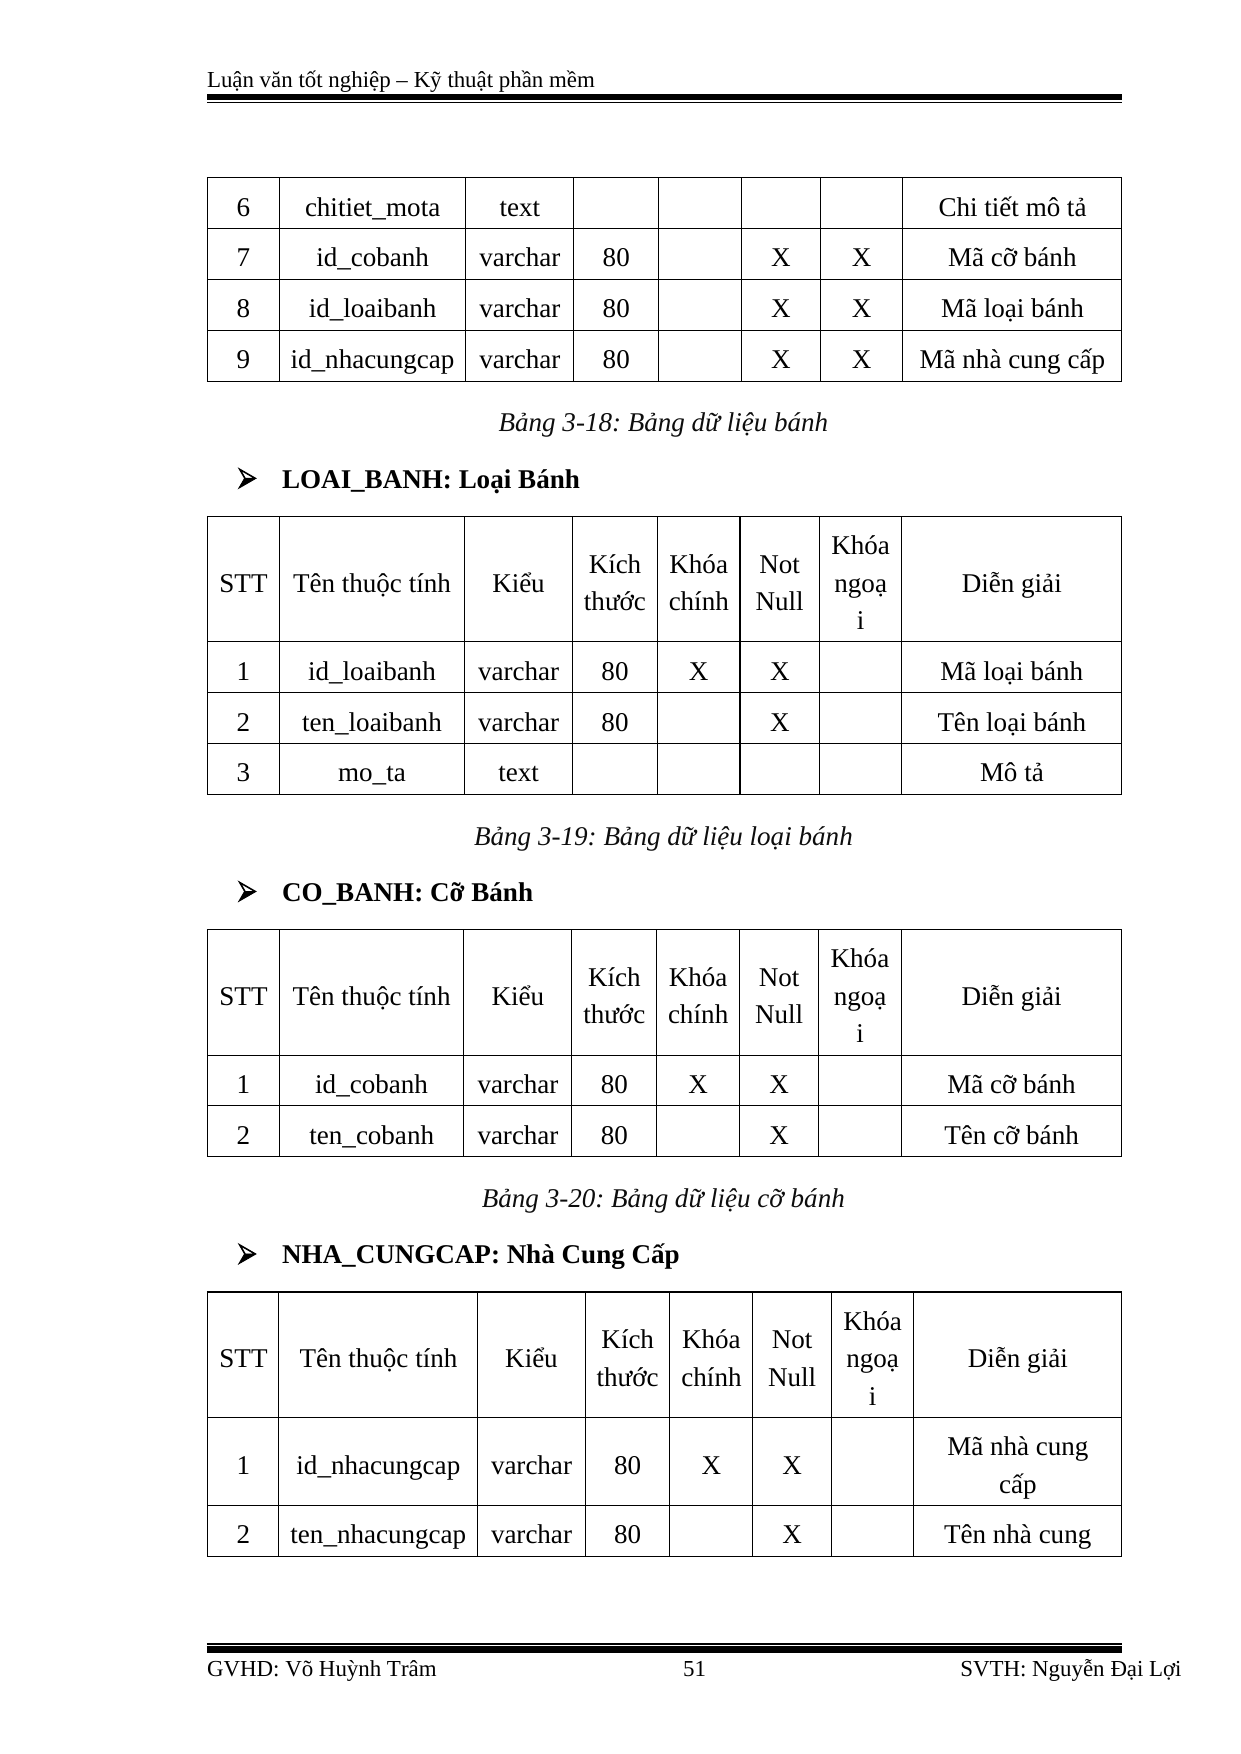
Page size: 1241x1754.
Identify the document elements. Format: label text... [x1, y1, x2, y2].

table_cell [657, 1106, 739, 1156]
table_header Diễn giải [914, 1293, 1121, 1417]
table_header Not Null [753, 1293, 831, 1417]
table_cell 80 [572, 1056, 656, 1105]
table_cell 80 [574, 280, 658, 330]
table_header STT [208, 1293, 278, 1417]
table_cell X [741, 642, 819, 692]
table_cell id_nhacungcap [279, 1418, 477, 1505]
table_header Kích thước [572, 930, 656, 1054]
table_header STT [208, 930, 279, 1054]
table_cell varchar [464, 1106, 571, 1156]
table_cell 80 [574, 331, 658, 381]
table_cell [742, 178, 820, 228]
table_cell id_loaibanh [280, 280, 465, 330]
table_cell [573, 744, 657, 794]
table_cell X [821, 331, 902, 381]
table_cell varchar [465, 693, 572, 743]
table_cell Mô tả [902, 744, 1121, 794]
table_cell [820, 744, 901, 794]
list LOAI_BANH: Loại Bánh [236, 463, 1122, 494]
table_cell [820, 693, 901, 743]
table_header Khóa chính [670, 1293, 752, 1417]
table_header Khóa ngoại [820, 517, 901, 641]
list NHA_CUNGCAP: Nhà Cung Cấp [236, 1238, 1122, 1269]
table_cell X [657, 1056, 739, 1105]
table_cell [819, 1106, 901, 1156]
table_cell Mã loại bánh [903, 280, 1121, 330]
table_header Kích thước [586, 1293, 669, 1417]
table_cell Tên nhà cung cấp [914, 1506, 1121, 1556]
table_cell 80 [573, 693, 657, 743]
table_cell 8 [208, 280, 279, 330]
table_header Diễn giải [902, 930, 1121, 1054]
table_cell [574, 178, 658, 228]
table_cell [832, 1418, 913, 1505]
table_cell X [658, 642, 739, 692]
table_cell [659, 178, 741, 228]
table_header Khóa chính [657, 930, 739, 1054]
table_cell 1 [208, 1056, 279, 1105]
table_cell X [821, 229, 902, 279]
table_cell varchar [466, 331, 573, 381]
table_cell varchar [478, 1418, 585, 1505]
table_header Kiểu [478, 1293, 585, 1417]
table_cell 80 [586, 1418, 669, 1505]
table_cell [658, 693, 739, 743]
table_cell 80 [574, 229, 658, 279]
table_cell chitiet_mota [280, 178, 465, 228]
table_header Khóa ngoại [832, 1293, 913, 1417]
table_cell [659, 331, 741, 381]
table_cell [658, 744, 739, 794]
table_cell id_cobanh [280, 229, 465, 279]
table_cell Mã nhà cung cấp [914, 1418, 1121, 1505]
table_cell 2 [208, 693, 279, 743]
table_cell varchar [466, 280, 573, 330]
table_cell 80 [572, 1106, 656, 1156]
table_cell ten_cobanh [280, 1106, 463, 1156]
table_cell 6 [208, 178, 279, 228]
table_header Khóa ngoại [819, 930, 901, 1054]
table_header Not Null [741, 517, 819, 641]
table_cell 1 [208, 1418, 278, 1505]
table_cell Mã cỡ bánh [902, 1056, 1121, 1105]
table_cell 1 [208, 642, 279, 692]
table_cell 3 [208, 744, 279, 794]
table_cell id_nhacungcap [280, 331, 465, 381]
table_header Kích thước [573, 517, 657, 641]
table_cell 2 [208, 1506, 278, 1556]
table_cell X [740, 1106, 818, 1156]
table_cell [821, 178, 902, 228]
table_header STT [208, 517, 279, 641]
table_cell ten_nhacungcap [279, 1506, 477, 1556]
table_cell X [742, 280, 820, 330]
table_header Khóa chính [658, 517, 739, 641]
table_cell X [742, 331, 820, 381]
table_header Not Null [740, 930, 818, 1054]
table_cell [820, 642, 901, 692]
list CO_BANH: Cỡ Bánh [236, 876, 1122, 907]
table_cell X [741, 693, 819, 743]
table_cell text [466, 178, 573, 228]
table_cell ten_loaibanh [280, 693, 464, 743]
table_cell 80 [573, 642, 657, 692]
table_cell [832, 1506, 913, 1556]
table_cell X [753, 1418, 831, 1505]
table_cell [659, 280, 741, 330]
table_header Diễn giải [902, 517, 1121, 641]
table_cell X [670, 1418, 752, 1505]
table_cell mo_ta [280, 744, 464, 794]
table_cell text [465, 744, 572, 794]
table_header Tên thuộc tính [280, 930, 463, 1054]
table_header Kiểu [465, 517, 572, 641]
table_cell X [740, 1056, 818, 1105]
table_cell [659, 229, 741, 279]
table_cell 80 [586, 1506, 669, 1556]
table_cell 9 [208, 331, 279, 381]
table_cell 7 [208, 229, 279, 279]
table_header Tên thuộc tính [279, 1293, 477, 1417]
table_cell Tên cỡ bánh [902, 1106, 1121, 1156]
table_cell varchar [466, 229, 573, 279]
table_cell X [753, 1506, 831, 1556]
table_cell Mã loại bánh [902, 642, 1121, 692]
table_cell X [742, 229, 820, 279]
table_cell id_cobanh [280, 1056, 463, 1105]
table_cell varchar [465, 642, 572, 692]
table_cell [670, 1506, 752, 1556]
table_cell 2 [208, 1106, 279, 1156]
table_cell [741, 744, 819, 794]
table_cell Tên loại bánh [902, 693, 1121, 743]
table_cell Mã nhà cung cấp [903, 331, 1121, 381]
table_cell varchar [464, 1056, 571, 1105]
table_cell varchar [478, 1506, 585, 1556]
table_header Tên thuộc tính [280, 517, 464, 641]
table_cell X [821, 280, 902, 330]
table_cell Mã cỡ bánh [903, 229, 1121, 279]
table_cell [819, 1056, 901, 1105]
table_cell Chi tiết mô tả [903, 178, 1121, 228]
table_header Kiểu [464, 930, 571, 1054]
table_cell id_loaibanh [280, 642, 464, 692]
